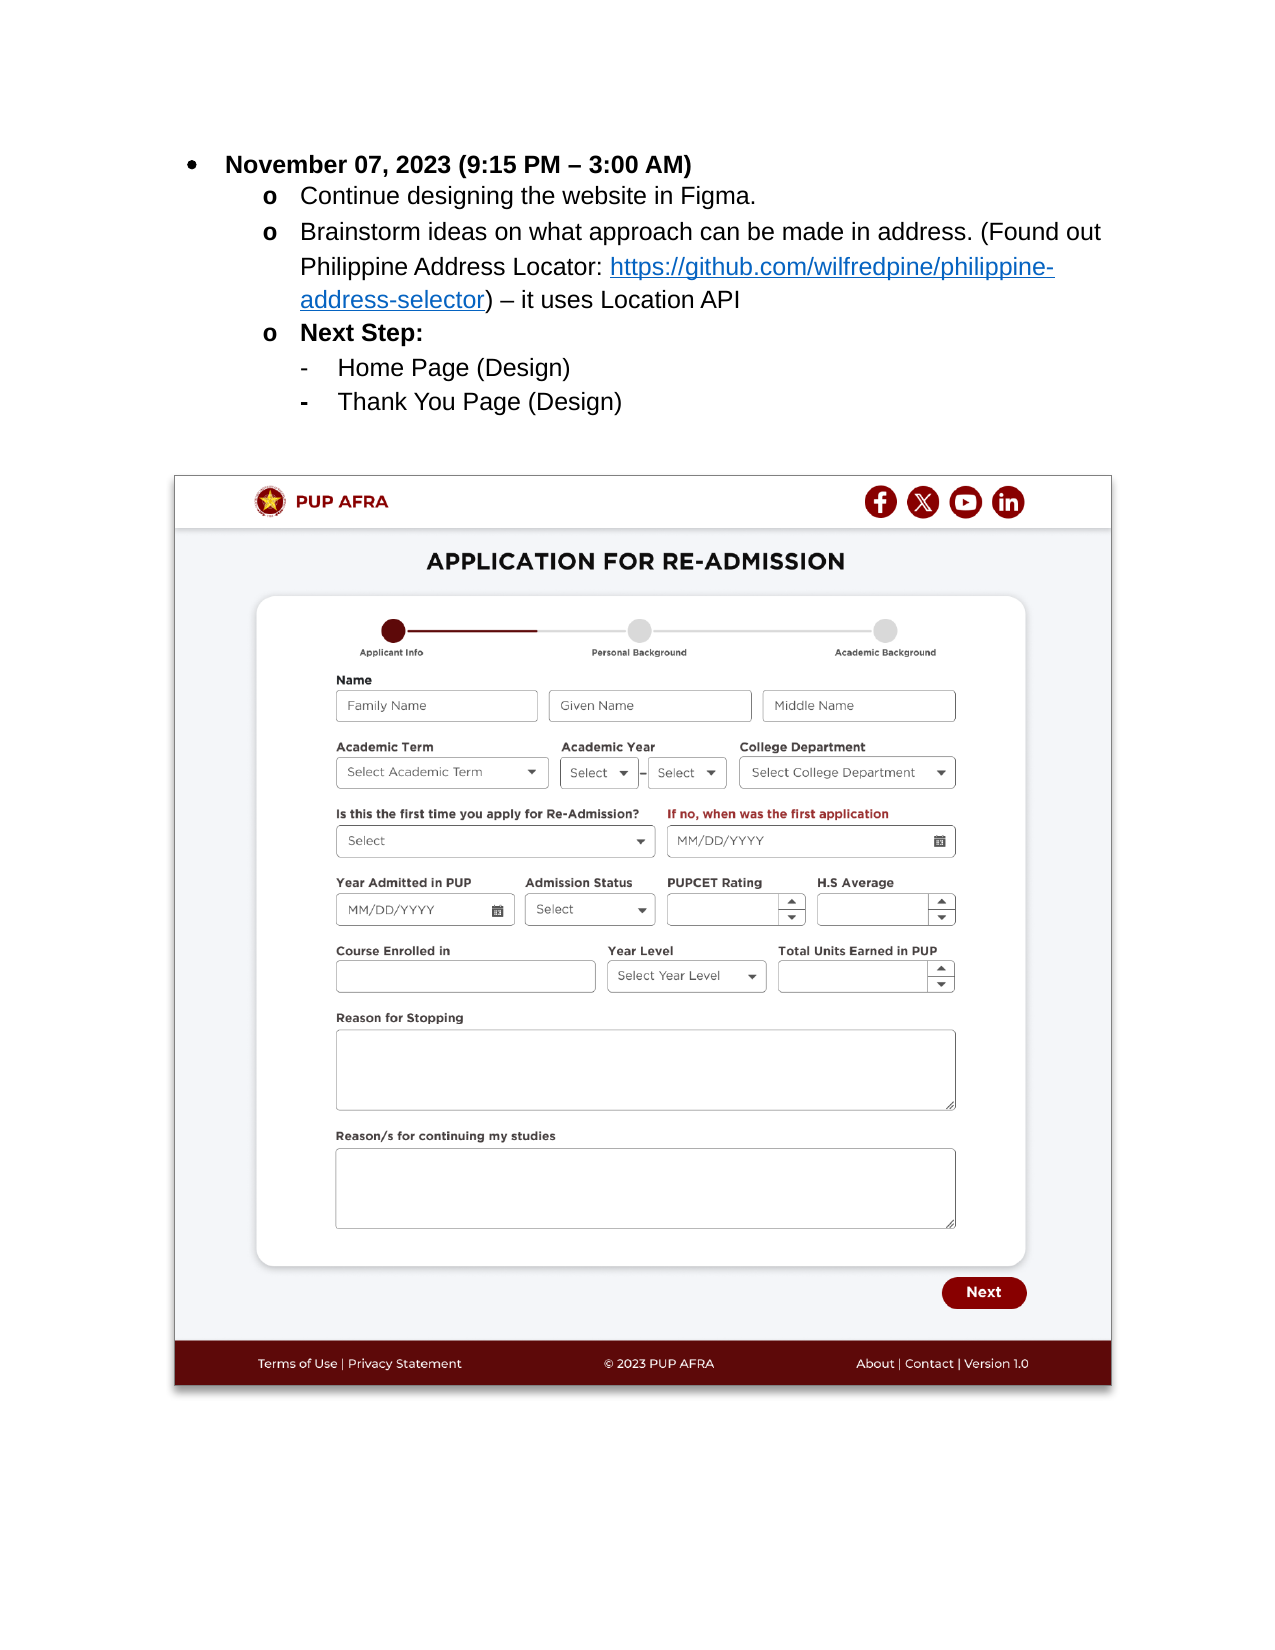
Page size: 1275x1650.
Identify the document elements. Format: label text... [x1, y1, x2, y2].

list Home Page (Design) [300, 353, 1125, 382]
list Continue designing the website in Figma. [262, 181, 1125, 212]
list November 07, 2023 (9:15 PM – 3:00 AM) [187, 150, 1125, 179]
picture [175, 476, 1111, 1385]
list Brainstorm ideas on what approach can be made in address. (Found out Philippine Address Locator: https://github.com/wilfredpine/philippine-address-selector) – it uses Location API [262, 217, 1125, 314]
list Next Step: [262, 318, 1125, 349]
list Thank You Page (Design) [300, 386, 1125, 415]
